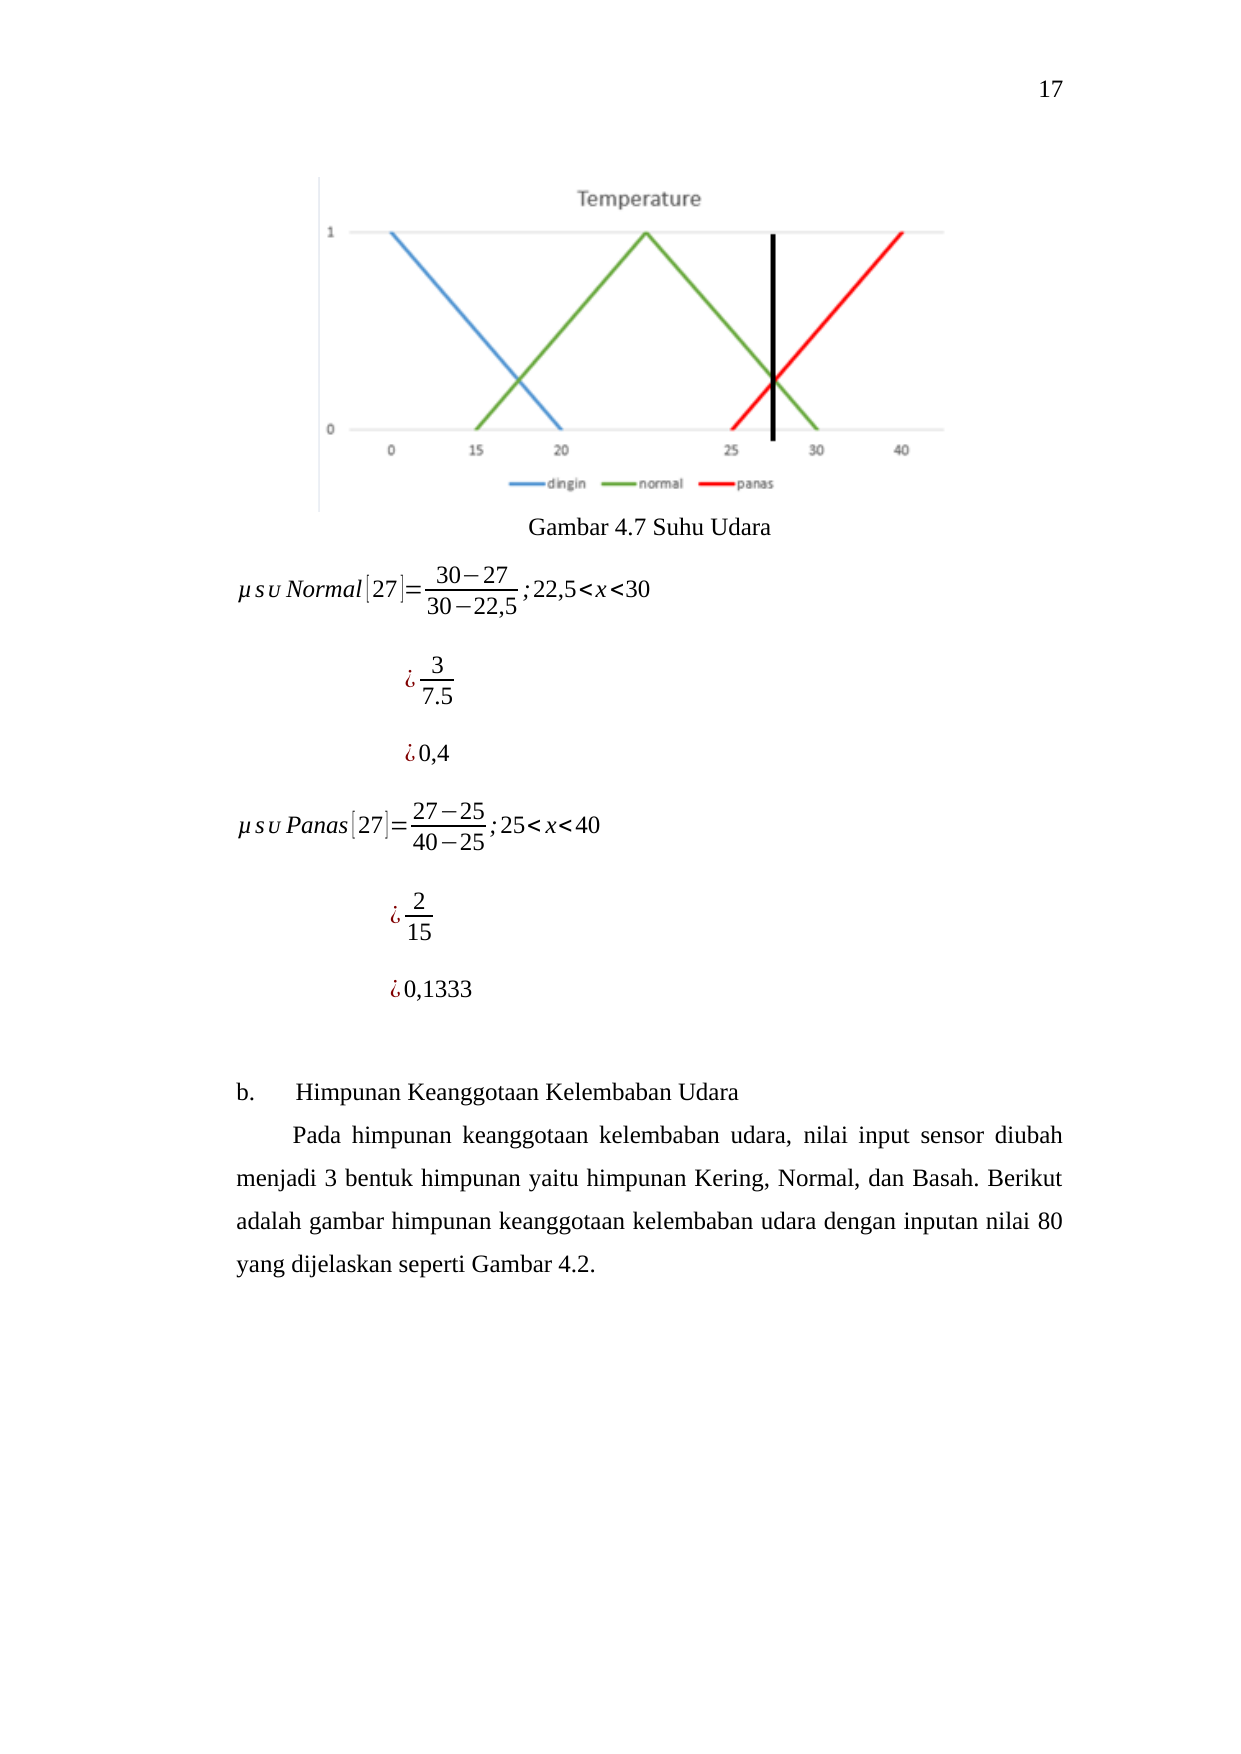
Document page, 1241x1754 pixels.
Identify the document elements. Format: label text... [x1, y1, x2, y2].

list Pada himpunan keanggotaan kelembaban udara, nilai input sensor diubah menjadi 3 bentuk himpunan yaitu himpunan Kering, Normal, dan Basah. Berikut adalah gambar himpunan keanggotaan kelembaban udara dengan inputan nilai 80 yang dijelaskan seperti Gambar 4.2. [236, 1120, 1063, 1278]
picture [318, 177, 981, 512]
list Himpunan Keanggotaan Kelembaban Udara [236, 1077, 1063, 1105]
